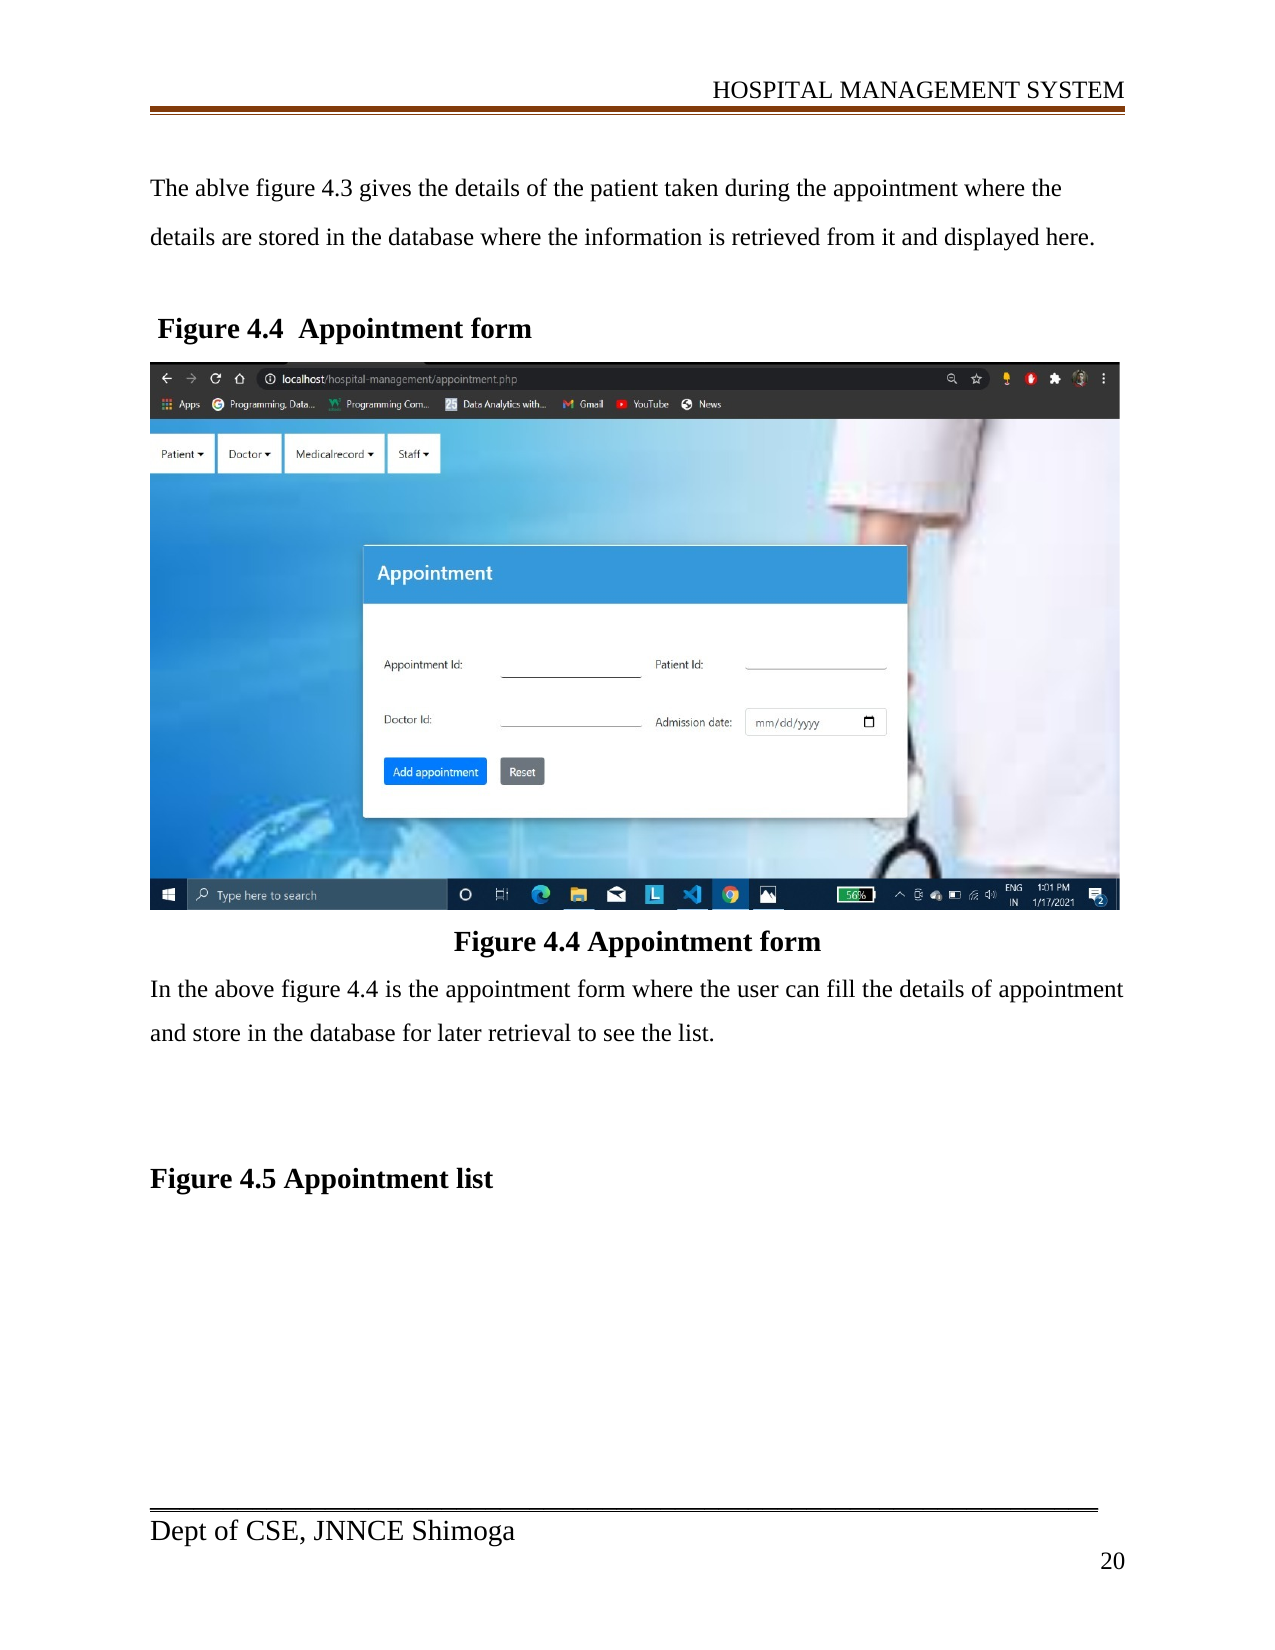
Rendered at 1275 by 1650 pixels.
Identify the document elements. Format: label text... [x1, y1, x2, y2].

text Figure 4.5 Appointment list [150, 1161, 1125, 1195]
text In the above figure 4.4 is the appointment form where the user can fill the details of appointment and store in the database for later retrieval to see the list. [150, 974, 1125, 1046]
text Figure 4.4 Appointment form [150, 312, 1125, 345]
text Figure 4.4 Appointment form [150, 924, 1125, 958]
picture [150, 362, 1120, 910]
text The ablve figure 4.3 gives the details of the patient taken during the appointment where the details are stored in the database where the information is retrieved from it and displayed here. [150, 173, 1125, 252]
